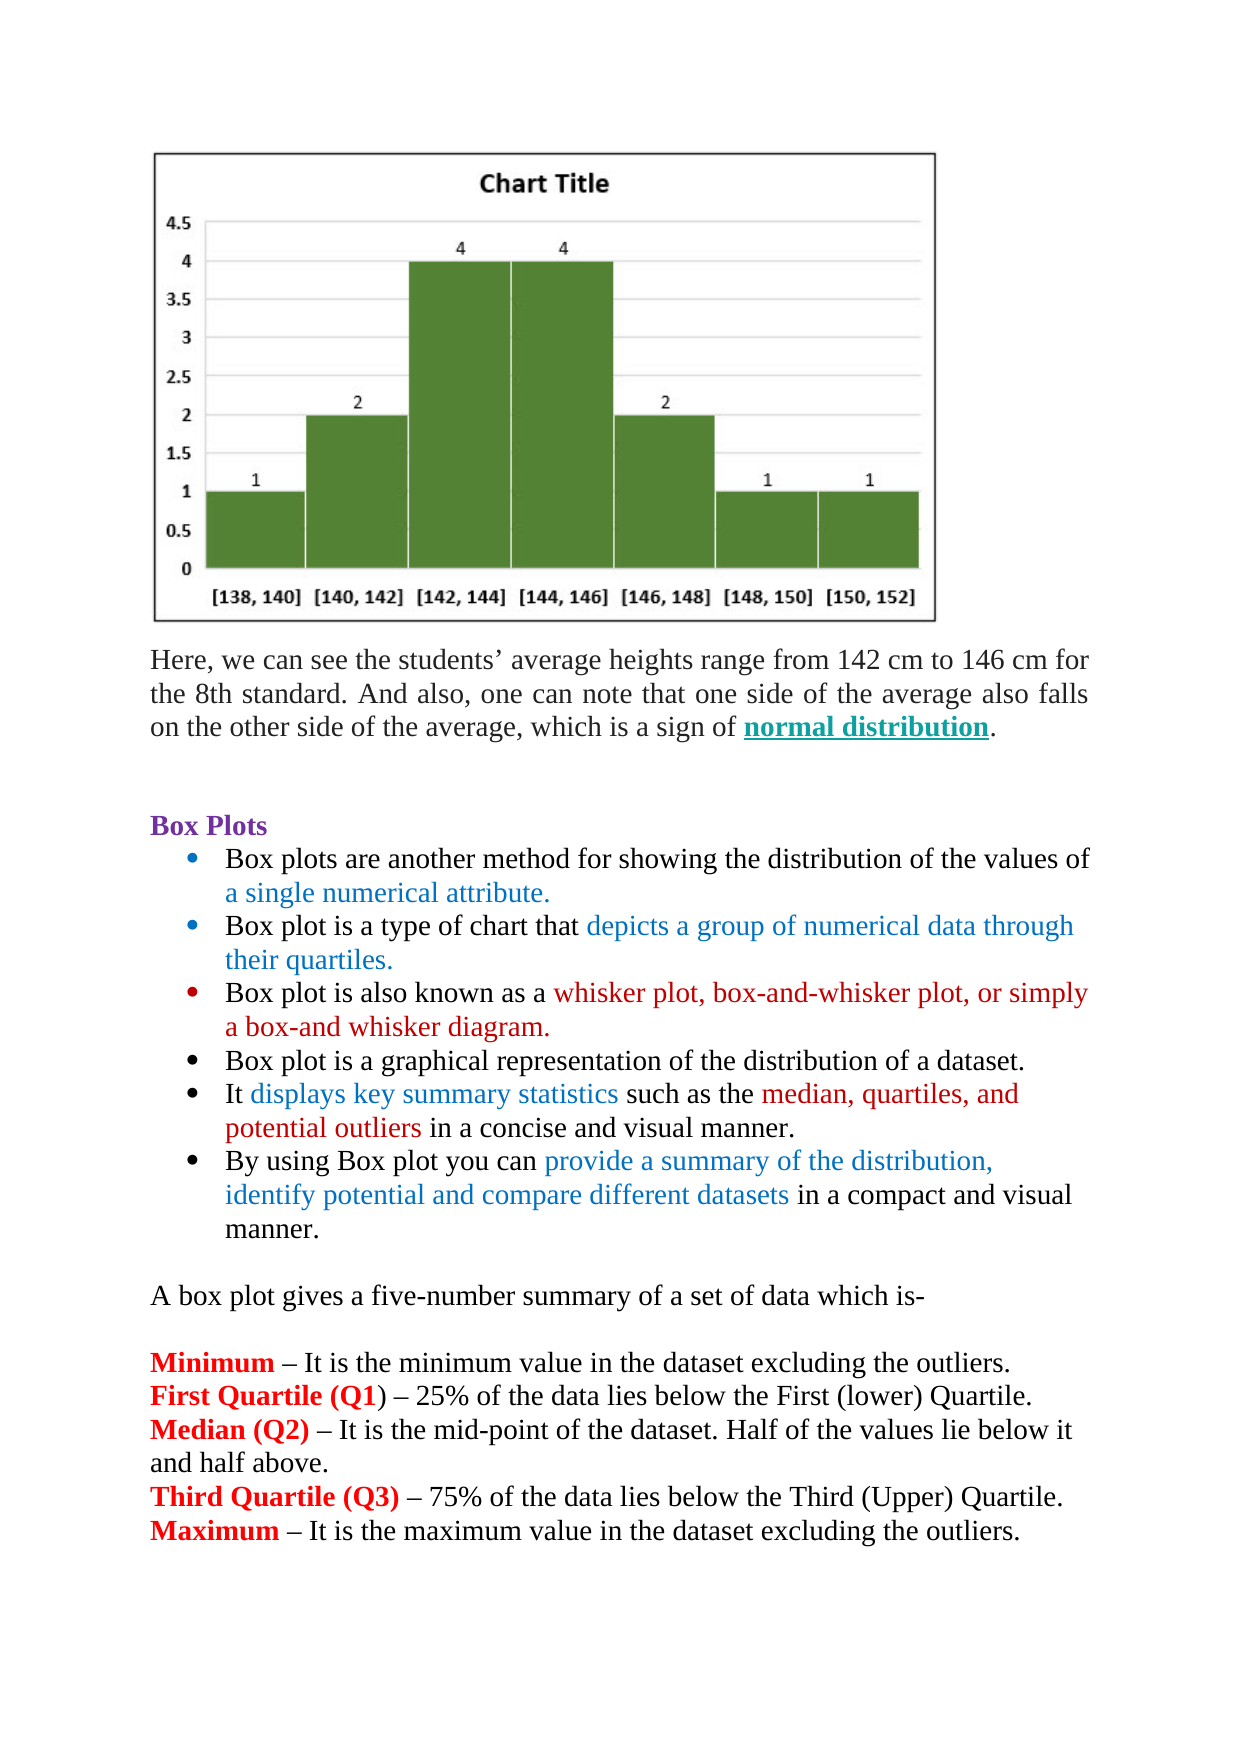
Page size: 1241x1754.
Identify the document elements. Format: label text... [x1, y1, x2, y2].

list It displays key summary statistics such as the median, quartiles, and potential outliers in a concise and visual manner. [187, 1076, 1090, 1143]
list Box plot is a type of chart that depicts a group of numerical data through their quartiles. [187, 908, 1090, 976]
text Here, we can see the students’ average heights range from 142 cm to 146 cm for the 8th standard. And also, one can note that one side of the average also falls on the other side of the average, which is a sign of normal distribution. [150, 642, 1090, 743]
list Box plots are another method for showing the distribution of the values of a single numerical attribute. [187, 841, 1090, 908]
text A box plot gives a five-number summary of a set of data which is- [150, 1278, 1090, 1311]
text First Quartile (Q1) – 25% of the data lies below the First (lower) Quartile. [150, 1378, 1090, 1412]
text Third Quartile (Q3) – 75% of the data lies below the Third (Upper) Quartile. [150, 1479, 1090, 1513]
picture [150, 150, 943, 626]
list Box plot is a graphical representation of the distribution of a dataset. [187, 1043, 1090, 1076]
list By using Box plot you can provide a summary of the distribution, identify potential and compare different datasets in a compact and visual manner. [187, 1143, 1090, 1244]
list Box plot is also known as a whisker plot, box-and-whisker plot, or simply a box-and whisker diagram. [187, 976, 1090, 1043]
text Minimum – It is the minimum value in the dataset excluding the outliers. [150, 1345, 1090, 1378]
text Box Plots [150, 774, 1090, 841]
text Maximum – It is the maximum value in the dataset excluding the outliers. [150, 1513, 1090, 1546]
text Median (Q2) – It is the mid-point of the dataset. Half of the values lie below it and half above. [150, 1412, 1090, 1479]
